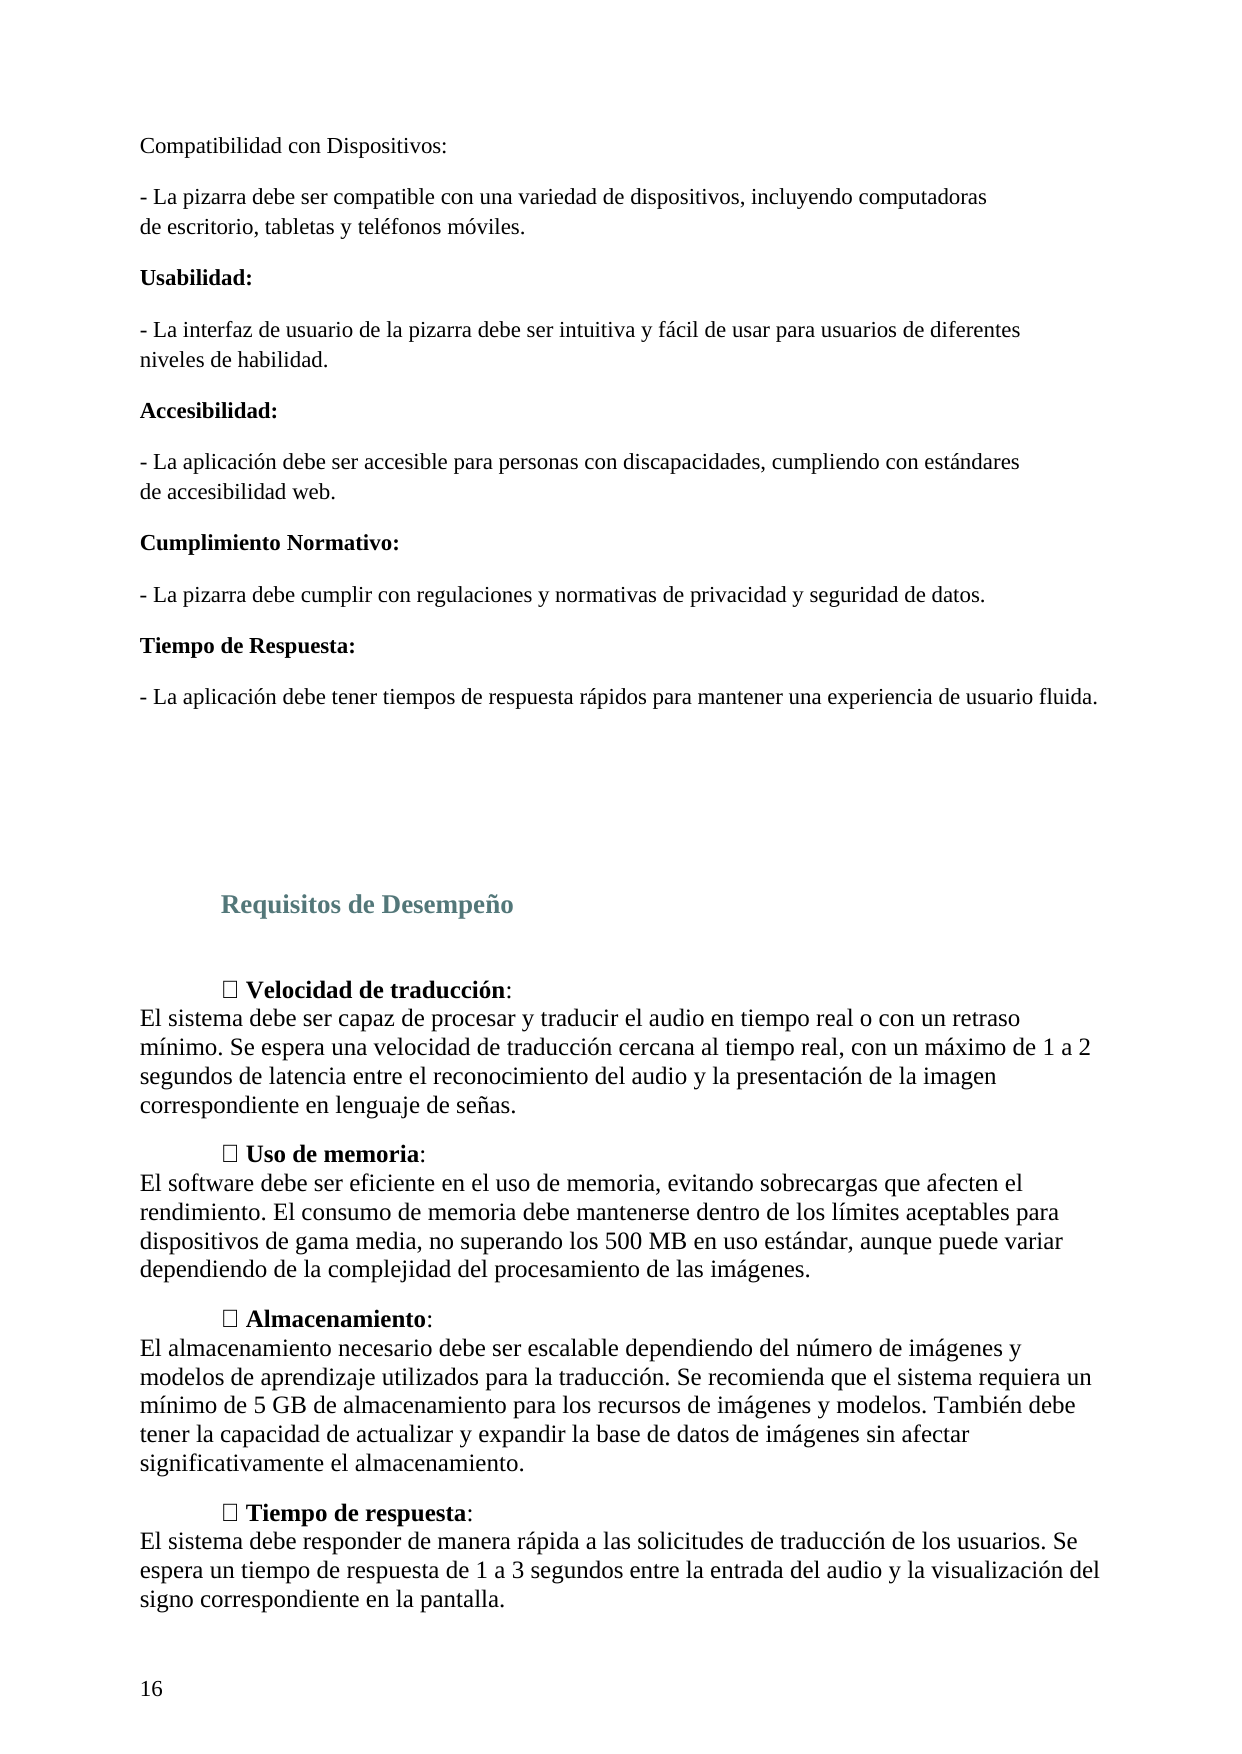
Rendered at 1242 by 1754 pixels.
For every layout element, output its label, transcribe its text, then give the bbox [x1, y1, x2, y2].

text El sistema debe responder de manera rápida a las solicitudes de traducción de los usuarios. Se [139, 1526, 1242, 1555]
list La aplicación debe ser accesible para personas con discapacidades, cumpliendo con estándares de accesibilidad web. [139, 448, 1048, 505]
list La pizarra debe cumplir con regulaciones y normativas de privacidad y seguridad de datos. [139, 581, 1242, 607]
list La aplicación debe tener tiempos de respuesta rápidos para mantener una experiencia de usuario fluida. [139, 683, 1242, 709]
text Accesibilidad: [139, 397, 1242, 423]
text Cumplimiento Normativo: [139, 529, 1242, 556]
text Usabilidad: [139, 264, 1242, 291]
text El almacenamiento necesario debe ser escalable dependiendo del número de imágenes y modelos de aprendizaje utilizados para la traducción. Se recomienda que el sistema requiera un mínimo de 5 GB de almacenamiento para los recursos de imágenes y modelos. También debe tener la capacidad de actualizar y expandir la base de datos de imágenes sin afectar [139, 1333, 1094, 1448]
text El sistema debe ser capaz de procesar y traducir el audio en tiempo real o con un retraso mínimo. Se espera una velocidad de traducción cercana al tiempo real, con un máximo de 1 a 2 segundos de latencia entre el reconocimiento del audio y la presentación de la imagen [139, 1003, 1093, 1090]
list La pizarra debe ser compatible con una variedad de dispositivos, incluyendo computadoras de escritorio, tabletas y teléfonos móviles. [139, 183, 1015, 240]
text significativamente el almacenamiento. [139, 1448, 1242, 1477]
subtitle  Tiempo de respuesta: [139, 1497, 1242, 1526]
subtitle Requisitos de Desempeño [139, 888, 1242, 919]
text Tiempo de Respuesta: [139, 632, 1242, 658]
text correspondiente en lenguaje de señas. [139, 1090, 1242, 1118]
subtitle  Velocidad de traducción: [139, 975, 1242, 1003]
text espera un tiempo de respuesta de 1 a 3 segundos entre la entrada del audio y la visualización del signo correspondiente en la pantalla. [139, 1555, 1102, 1613]
text Compatibilidad con Dispositivos: [139, 132, 1242, 158]
subtitle  Almacenamiento: [139, 1304, 1242, 1333]
text El software debe ser eficiente en el uso de memoria, evitando sobrecargas que afecten el rendimiento. El consumo de memoria debe mantenerse dentro de los límites aceptables para dispositivos de gama media, no superando los 500 MB en uso estándar, aunque puede variar dependiendo de la complejidad del procesamiento de las imágenes. [139, 1168, 1101, 1283]
subtitle  Uso de memoria: [139, 1139, 1242, 1168]
list La interfaz de usuario de la pizarra debe ser intuitiva y fácil de usar para usuarios de diferentes niveles de habilidad. [139, 316, 1092, 372]
